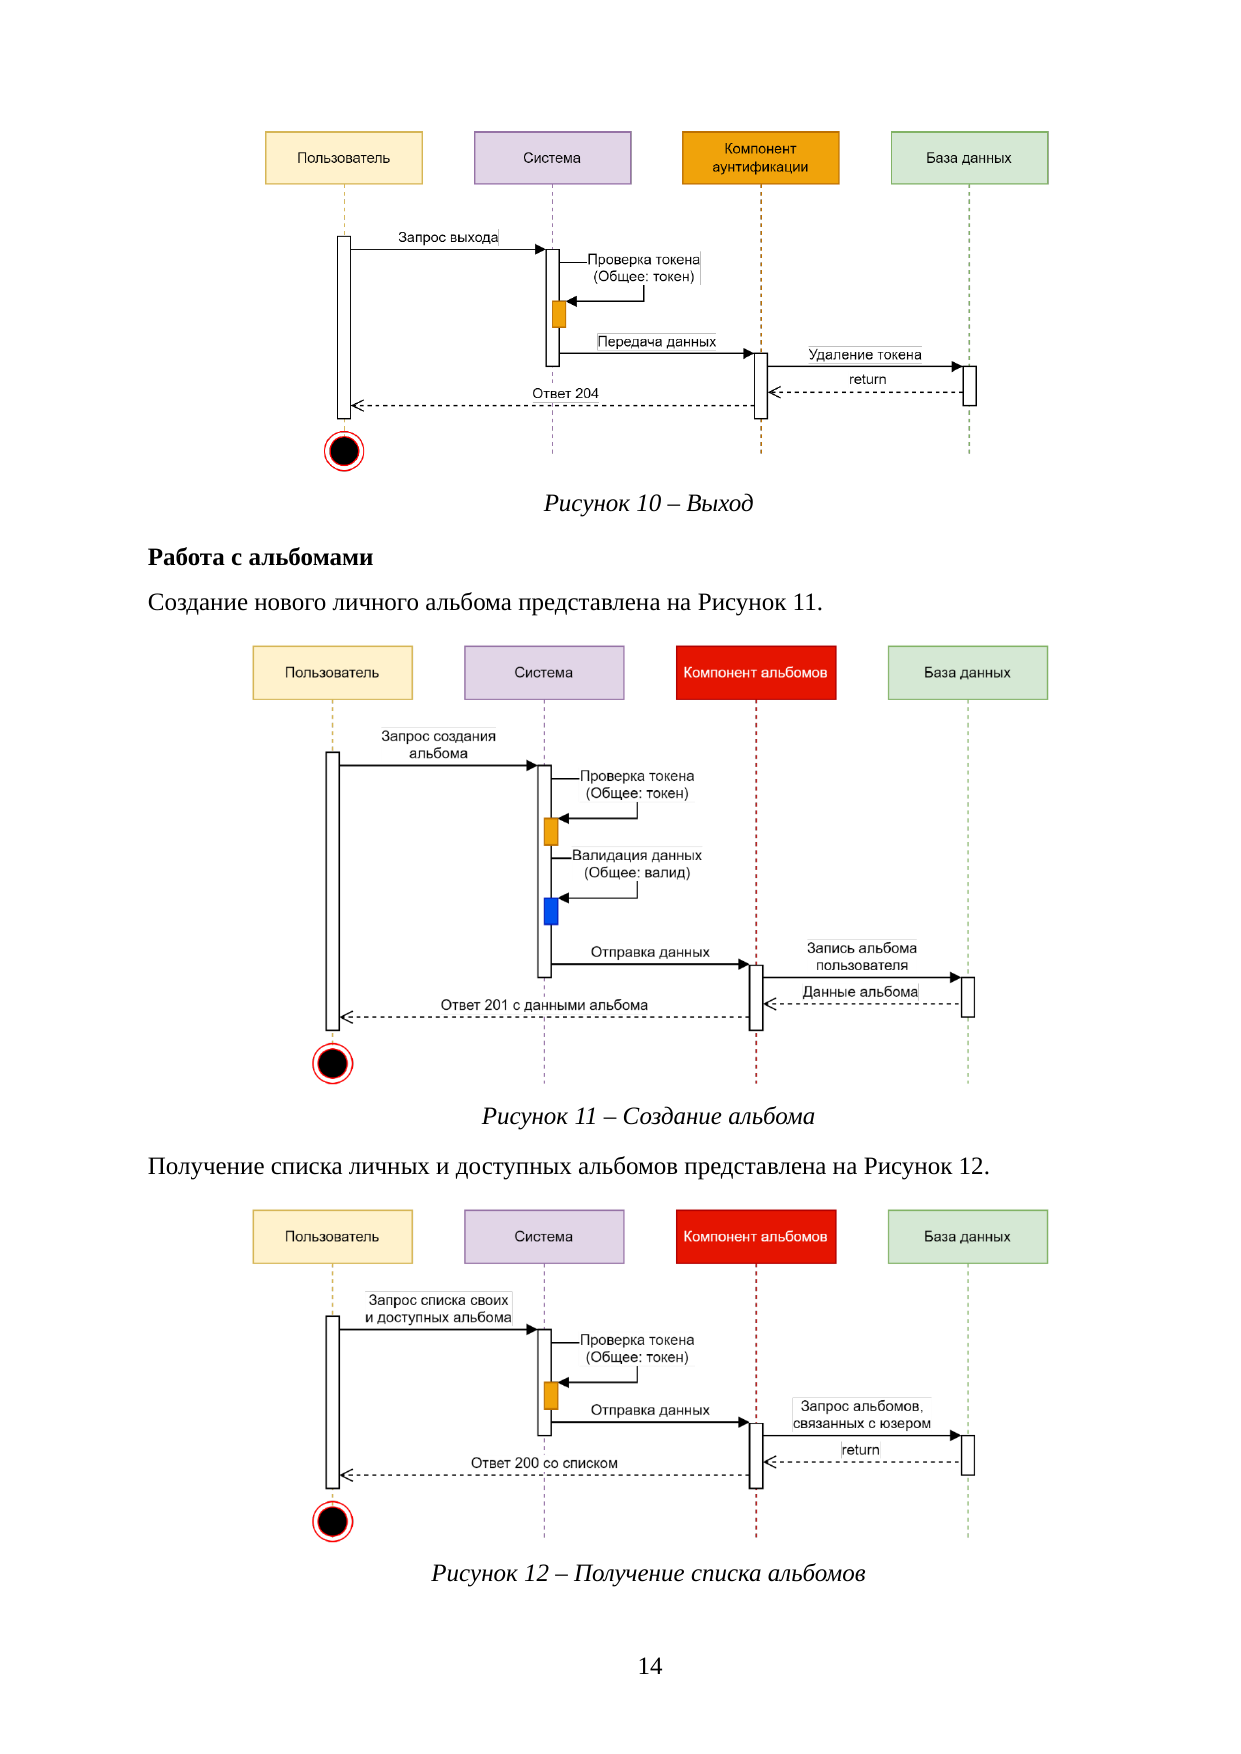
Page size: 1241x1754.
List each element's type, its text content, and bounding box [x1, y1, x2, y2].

picture [239, 1196, 1060, 1555]
picture [239, 632, 1060, 1097]
subtitle Работа с альбомами [148, 542, 1152, 571]
picture [239, 118, 1060, 484]
